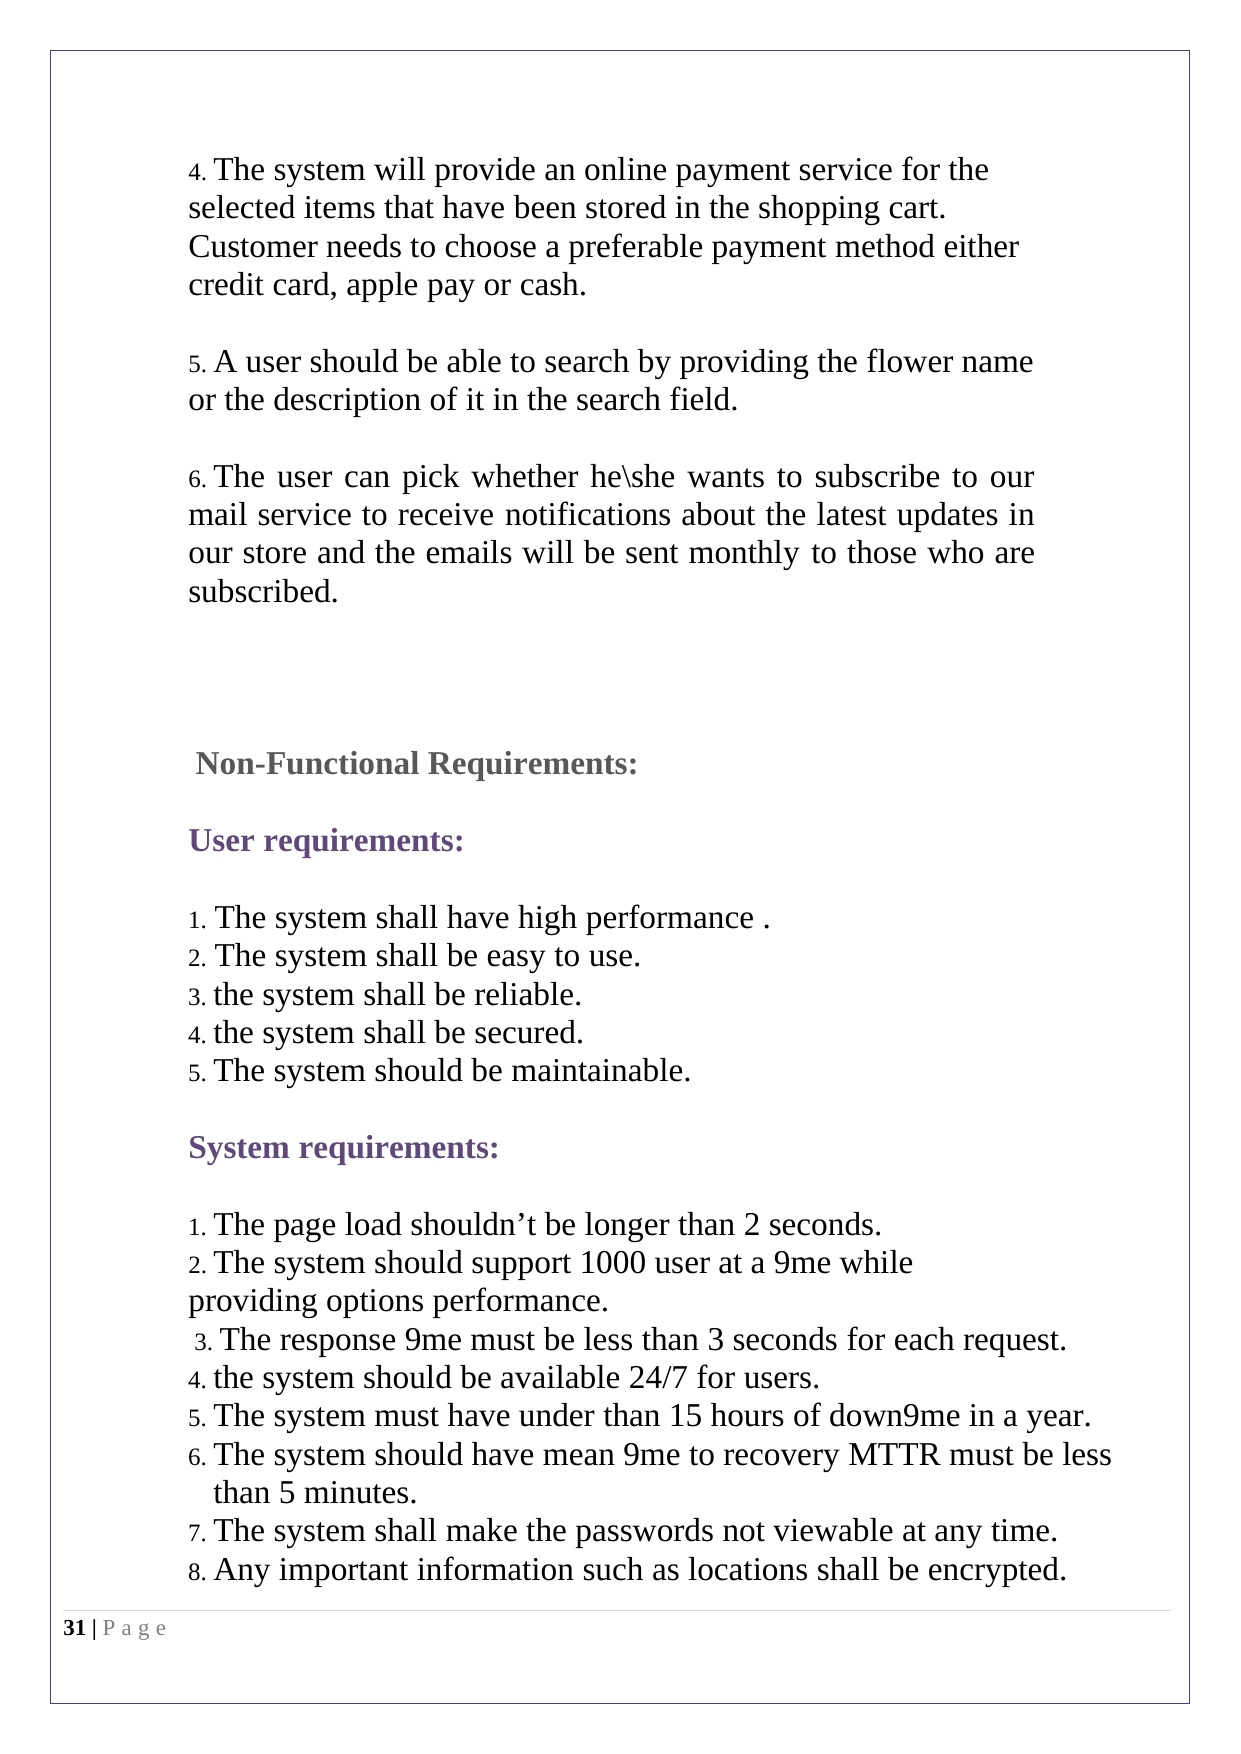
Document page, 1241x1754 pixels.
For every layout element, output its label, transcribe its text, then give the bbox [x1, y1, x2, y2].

list the system shall be secured. [188, 1012, 1171, 1050]
list The system must have under than 15 hours of down9me in a year. [188, 1396, 1171, 1434]
list the system should be available 24/7 for users. [188, 1357, 1171, 1396]
list The page load shouldn’t be longer than 2 seconds. [188, 1204, 1171, 1242]
subtitle Non-Functional Requirements: [195, 744, 1171, 782]
subtitle System requirements: [188, 1127, 1171, 1165]
list The system should support 1000 user at a 9me while providing options performance. [188, 1242, 922, 1319]
subtitle User requirements: [188, 820, 1171, 859]
list the system shall be reliable. [188, 974, 1171, 1012]
list The response 9me must be less than 3 seconds for each request. [194, 1319, 1171, 1357]
list The system should have mean 9me to recovery MTTR must be less than 5 minutes. [188, 1434, 1171, 1511]
list The system should be maintainable. [188, 1050, 1171, 1089]
list A user should be able to search by providing the flower name or the description of it in the search field. [188, 341, 1037, 418]
list Any important information such as locations shall be encrypted. [188, 1549, 1171, 1587]
list The system shall make the passwords not viewable at any time. [188, 1511, 1171, 1549]
list The system shall have high performance . [188, 897, 1171, 935]
list The user can pick whether he\she wants to subscribe to our mail service to receive notifications about the latest updates in our store and the emails will be sent monthly to those who are subscribed. [188, 456, 1035, 609]
list The system shall be easy to use. [188, 935, 1171, 974]
list The system will provide an online payment service for the selected items that have been stored in the shopping cart. Customer needs to choose a preferable payment method either credit card, apple pay or cash. [188, 149, 1040, 303]
